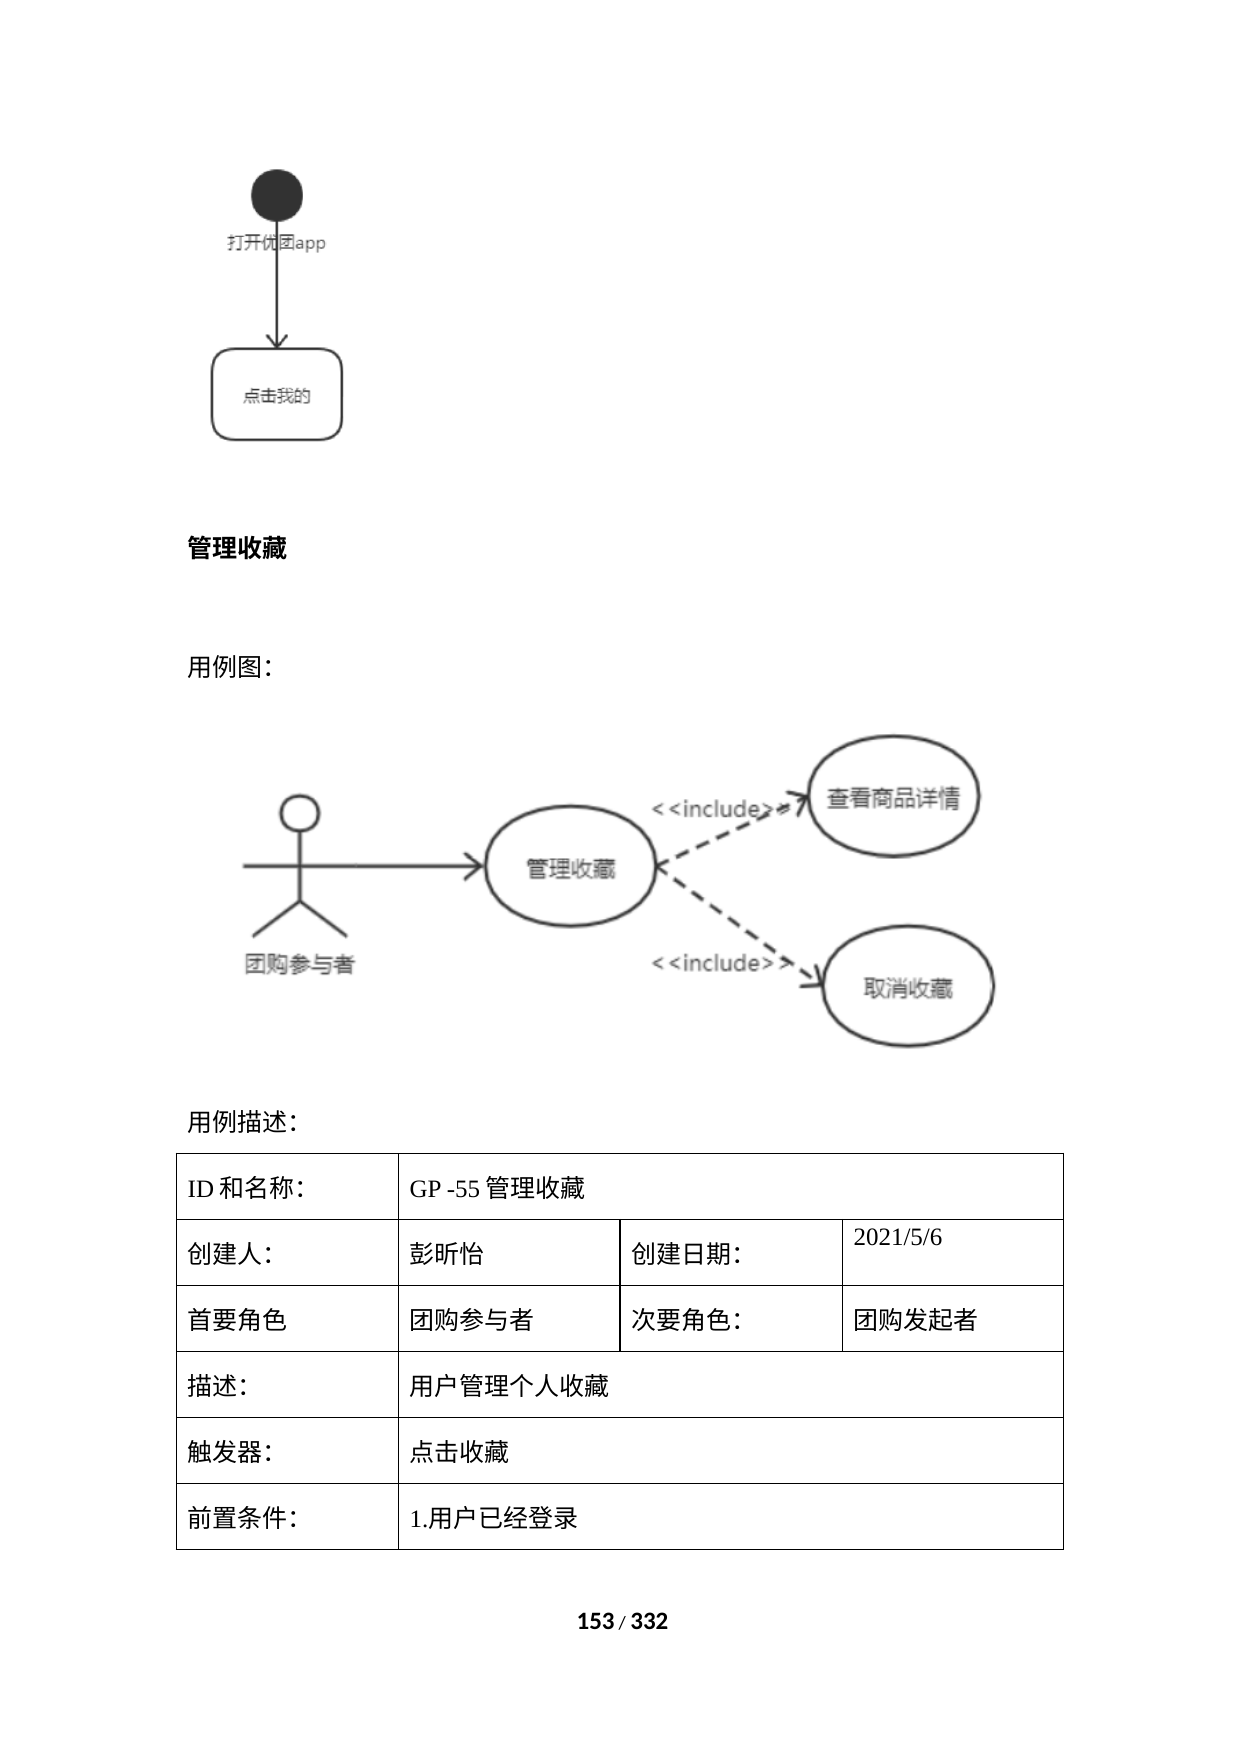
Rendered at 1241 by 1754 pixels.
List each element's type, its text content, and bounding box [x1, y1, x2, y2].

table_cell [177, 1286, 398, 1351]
picture [187, 162, 390, 483]
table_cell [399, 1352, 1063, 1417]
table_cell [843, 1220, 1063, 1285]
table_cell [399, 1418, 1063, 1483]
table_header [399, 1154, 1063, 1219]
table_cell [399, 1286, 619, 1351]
text 管理收藏 [187, 514, 1053, 579]
picture [187, 707, 1053, 1078]
text 用例描述： [187, 1088, 1053, 1153]
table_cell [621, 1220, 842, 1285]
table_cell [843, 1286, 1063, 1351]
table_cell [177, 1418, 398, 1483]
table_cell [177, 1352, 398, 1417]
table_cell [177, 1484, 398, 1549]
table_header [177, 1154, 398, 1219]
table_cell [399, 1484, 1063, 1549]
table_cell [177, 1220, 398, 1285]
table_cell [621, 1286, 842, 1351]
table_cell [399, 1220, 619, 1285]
text 用例图： [187, 633, 1053, 698]
